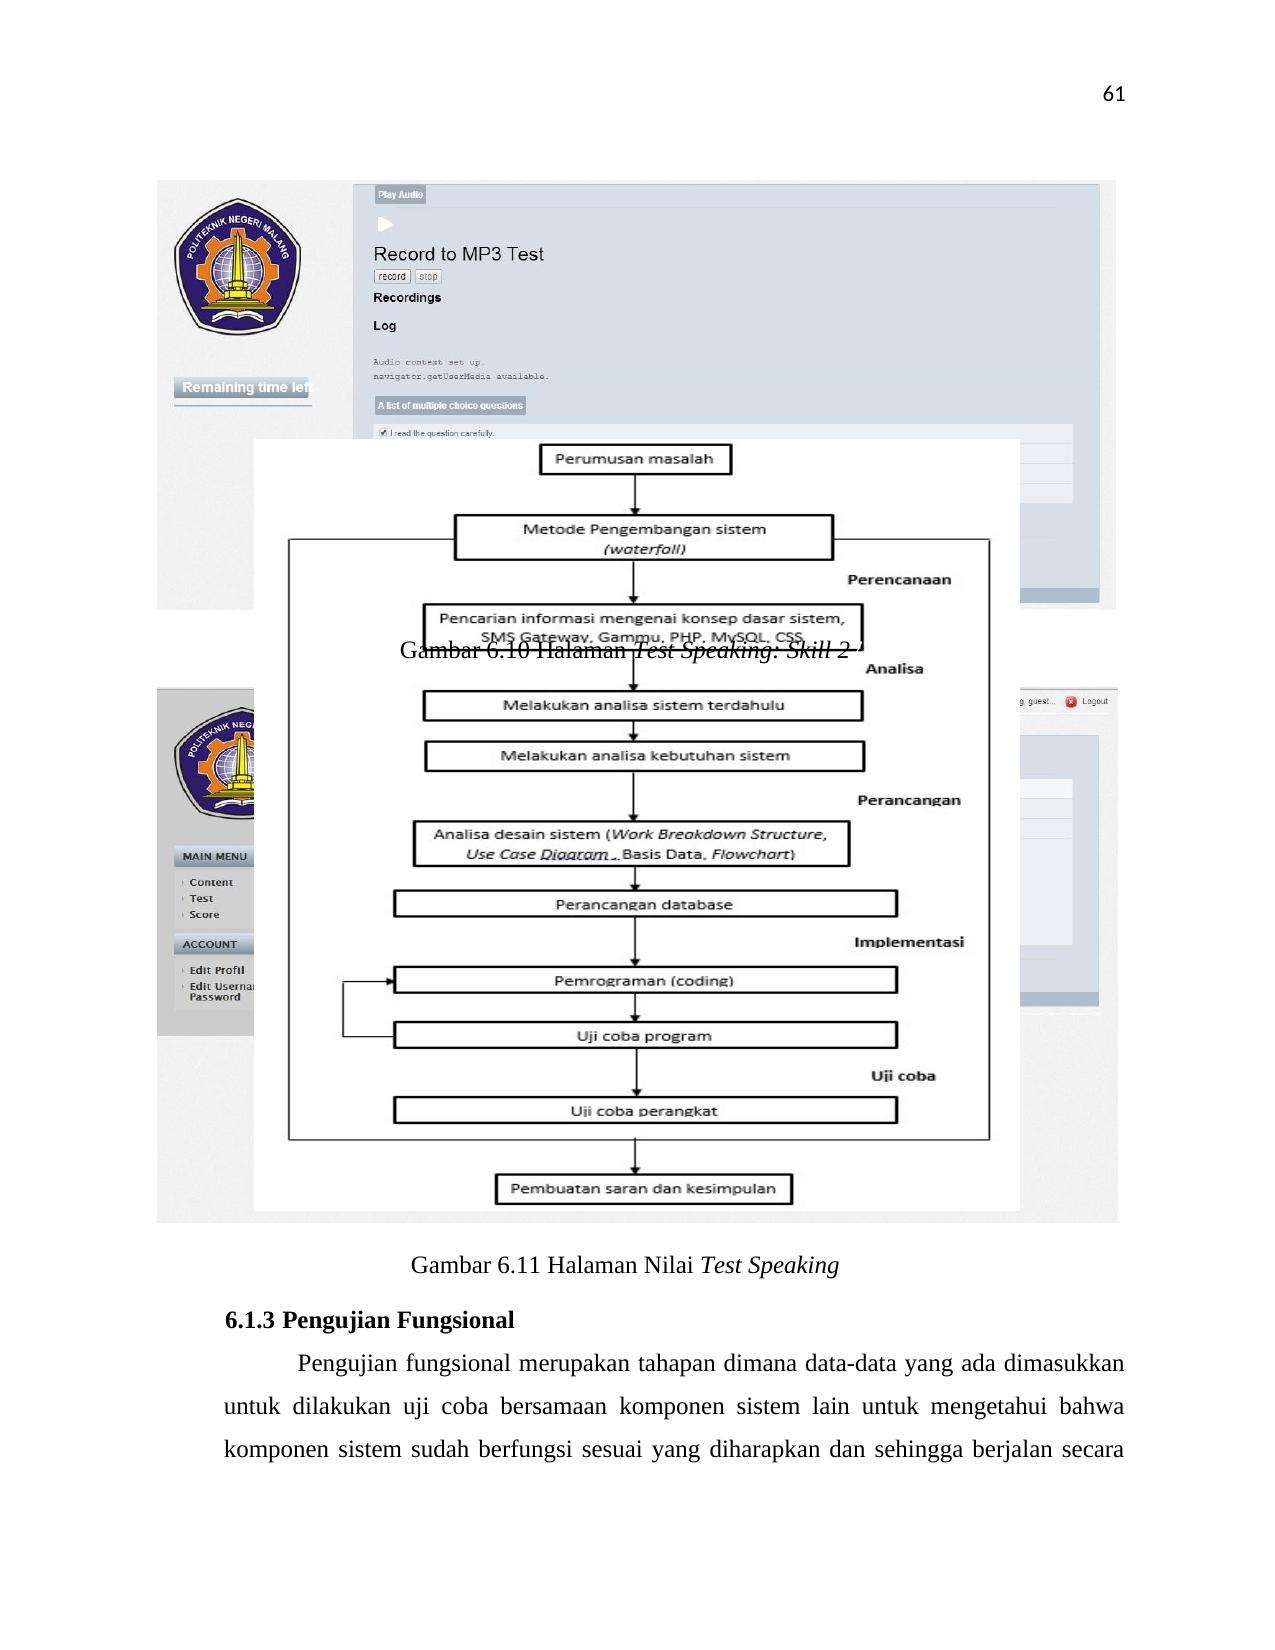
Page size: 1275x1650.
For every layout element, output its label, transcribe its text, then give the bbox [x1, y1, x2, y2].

text Gambar 6.11 Halaman Nilai Test Speaking74 [411, 1251, 1125, 1279]
subtitle 6.1.3 Pengujian Fungsional [225, 1305, 1120, 1334]
picture [157, 180, 1118, 1223]
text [223, 1348, 1125, 1463]
